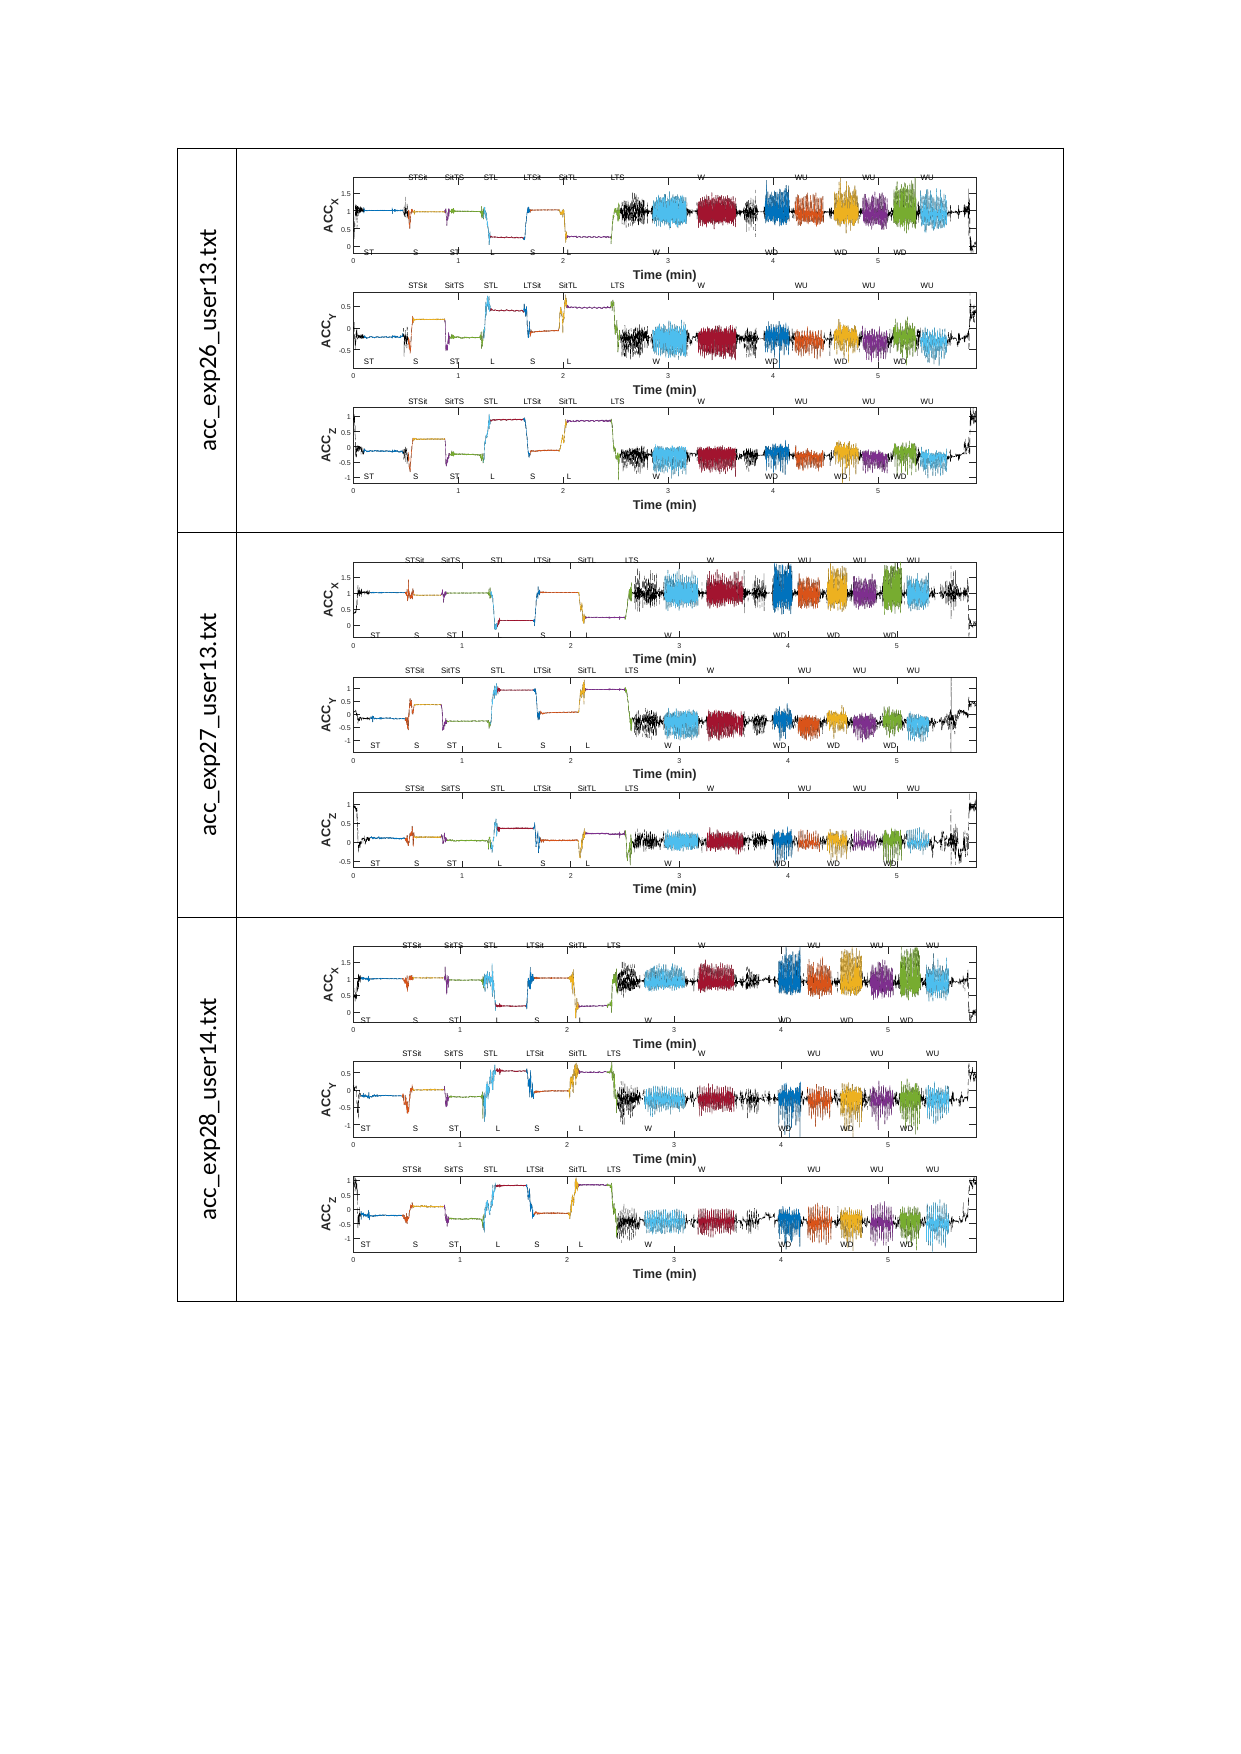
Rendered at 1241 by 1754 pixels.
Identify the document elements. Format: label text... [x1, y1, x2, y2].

table_cell acc_exp27_user13.txt [178, 533, 236, 917]
table_cell acc_exp26_user13.txt [178, 149, 236, 532]
table_cell [237, 918, 1063, 1301]
table_cell [237, 149, 1063, 532]
table_cell acc_exp28_user14.txt [178, 918, 236, 1301]
table_cell [237, 533, 1063, 917]
